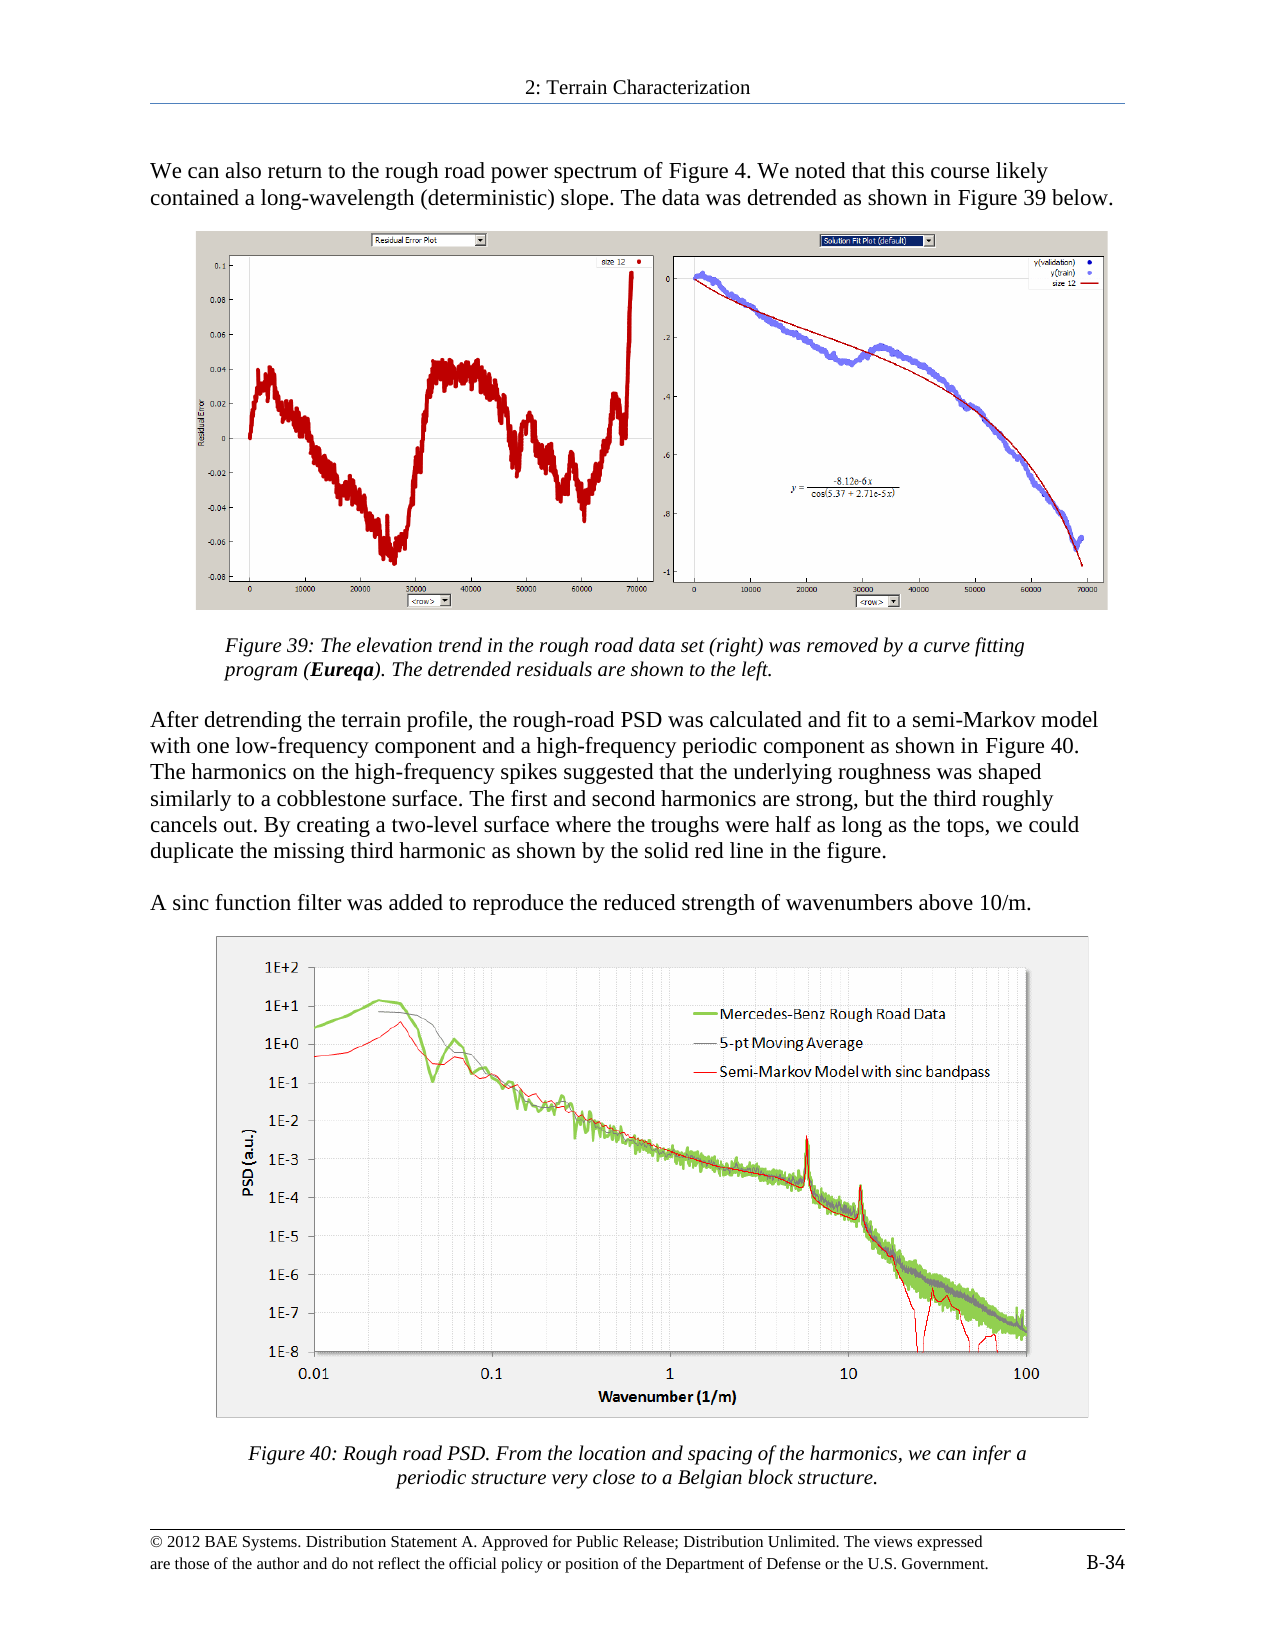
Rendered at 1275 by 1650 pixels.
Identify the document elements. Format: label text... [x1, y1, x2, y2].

text Figure 40: Rough road PSD. From the location and spacing of the harmonics, we can infer a periodic structure very close to a Belgian block structure. [225, 1441, 1050, 1489]
picture [195, 231, 1108, 610]
text We can also return to the rough road power spectrum of Figure 4. We noted that this course likely contained a long-wavelength (deterministic) slope. The data was detrended as shown in Figure 39 below. [150, 157, 1125, 210]
text Figure 39: The elevation trend in the rough road data set (right) was removed by a curve fitting program (Eureqa). The detrended residuals are shown to the left. [225, 632, 1050, 681]
picture [215, 936, 1089, 1418]
text A sinc function filter was added to reproduce the reduced strength of wavenumbers above 10/m. [150, 889, 1125, 915]
text After detrending the terrain profile, the rough-road PSD was calculated and fit to a semi-Markov model with one low-frequency component and a high-frequency periodic component as shown in Figure 40. The harmonics on the high-frequency spikes suggested that the underlying roughness was shaped similarly to a cobblestone surface. The first and second harmonics are strong, but the third roughly cancels out. By creating a two-level surface where the troughs were half as long as the tops, we could duplicate the missing third harmonic as shown by the solid red line in the figure. [150, 706, 1125, 864]
